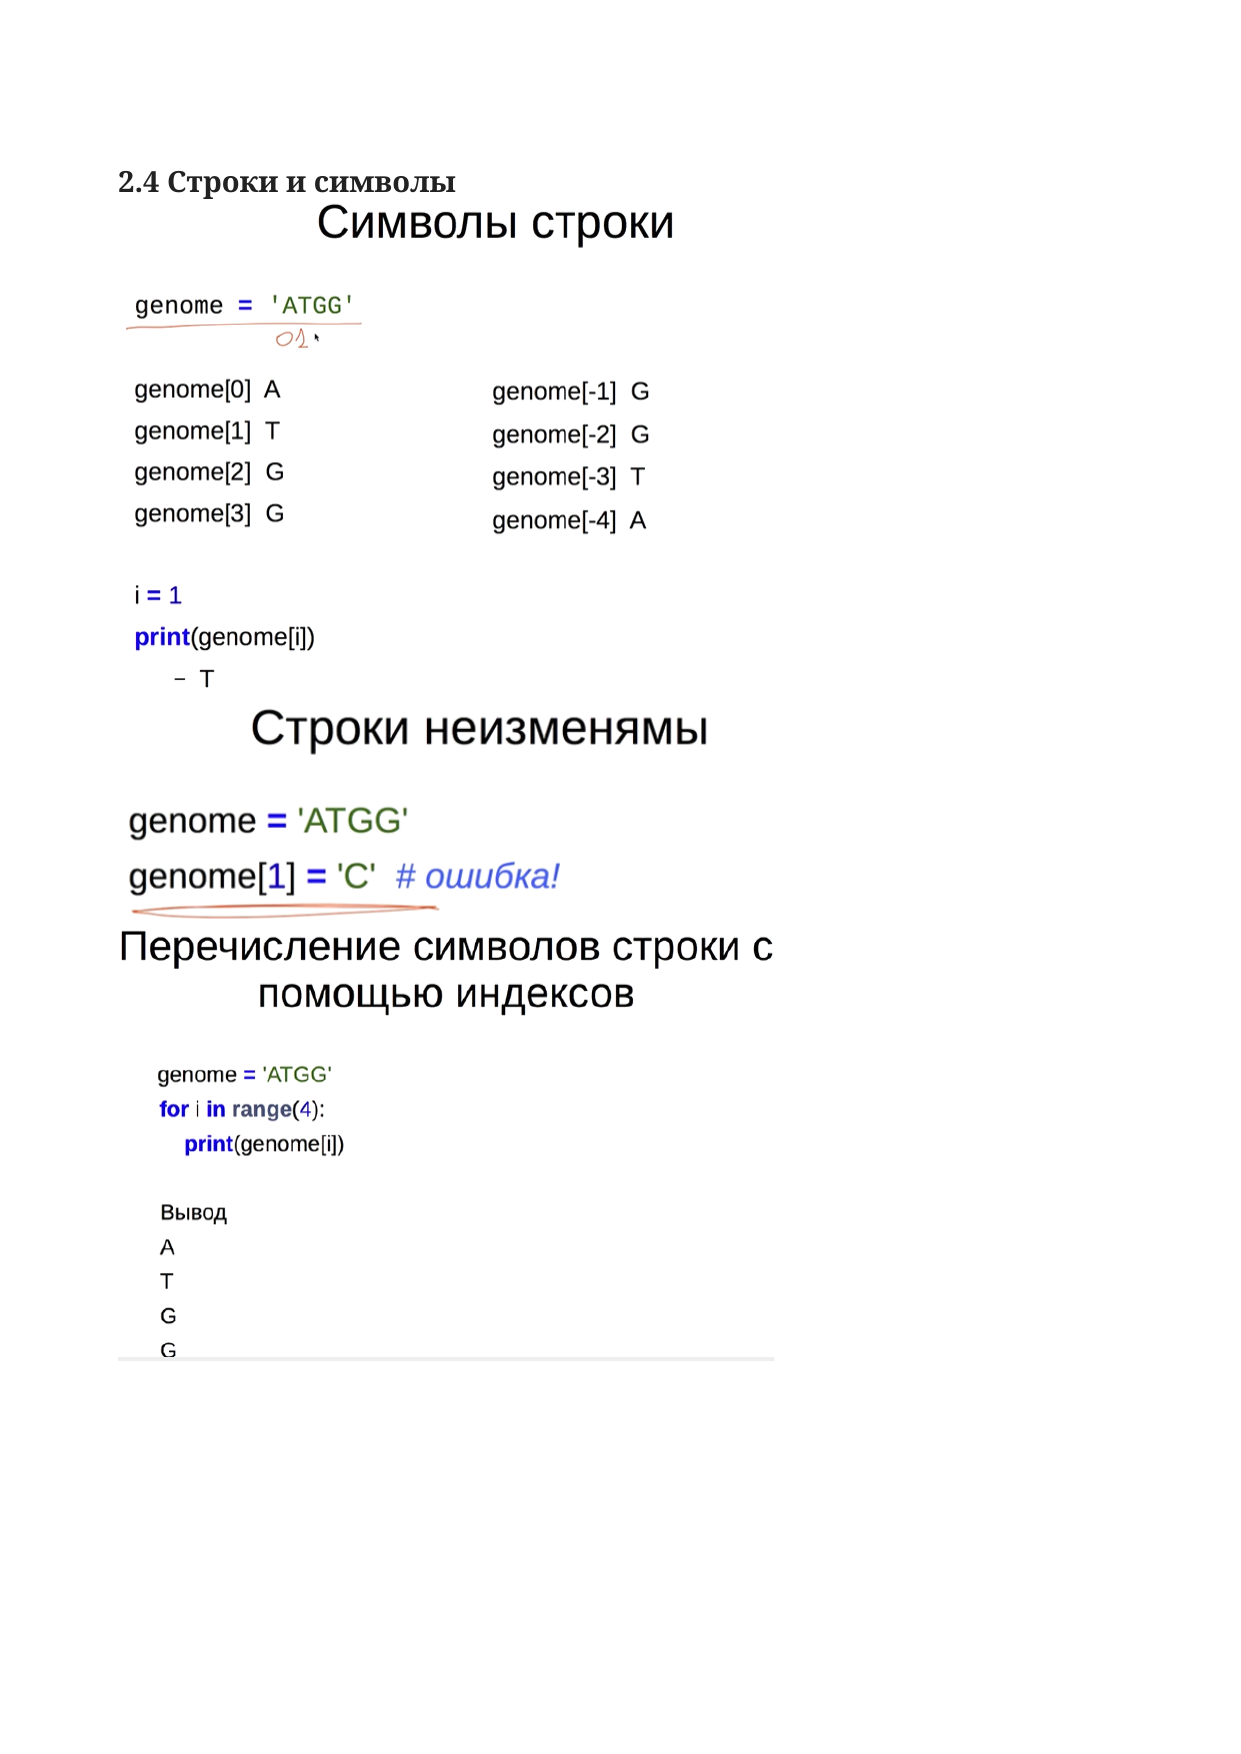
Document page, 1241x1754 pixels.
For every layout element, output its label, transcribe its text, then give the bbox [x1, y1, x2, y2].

picture [118, 701, 734, 925]
picture [118, 926, 775, 1361]
text 2.4 Строки и символы [118, 161, 1152, 201]
picture [118, 200, 676, 699]
